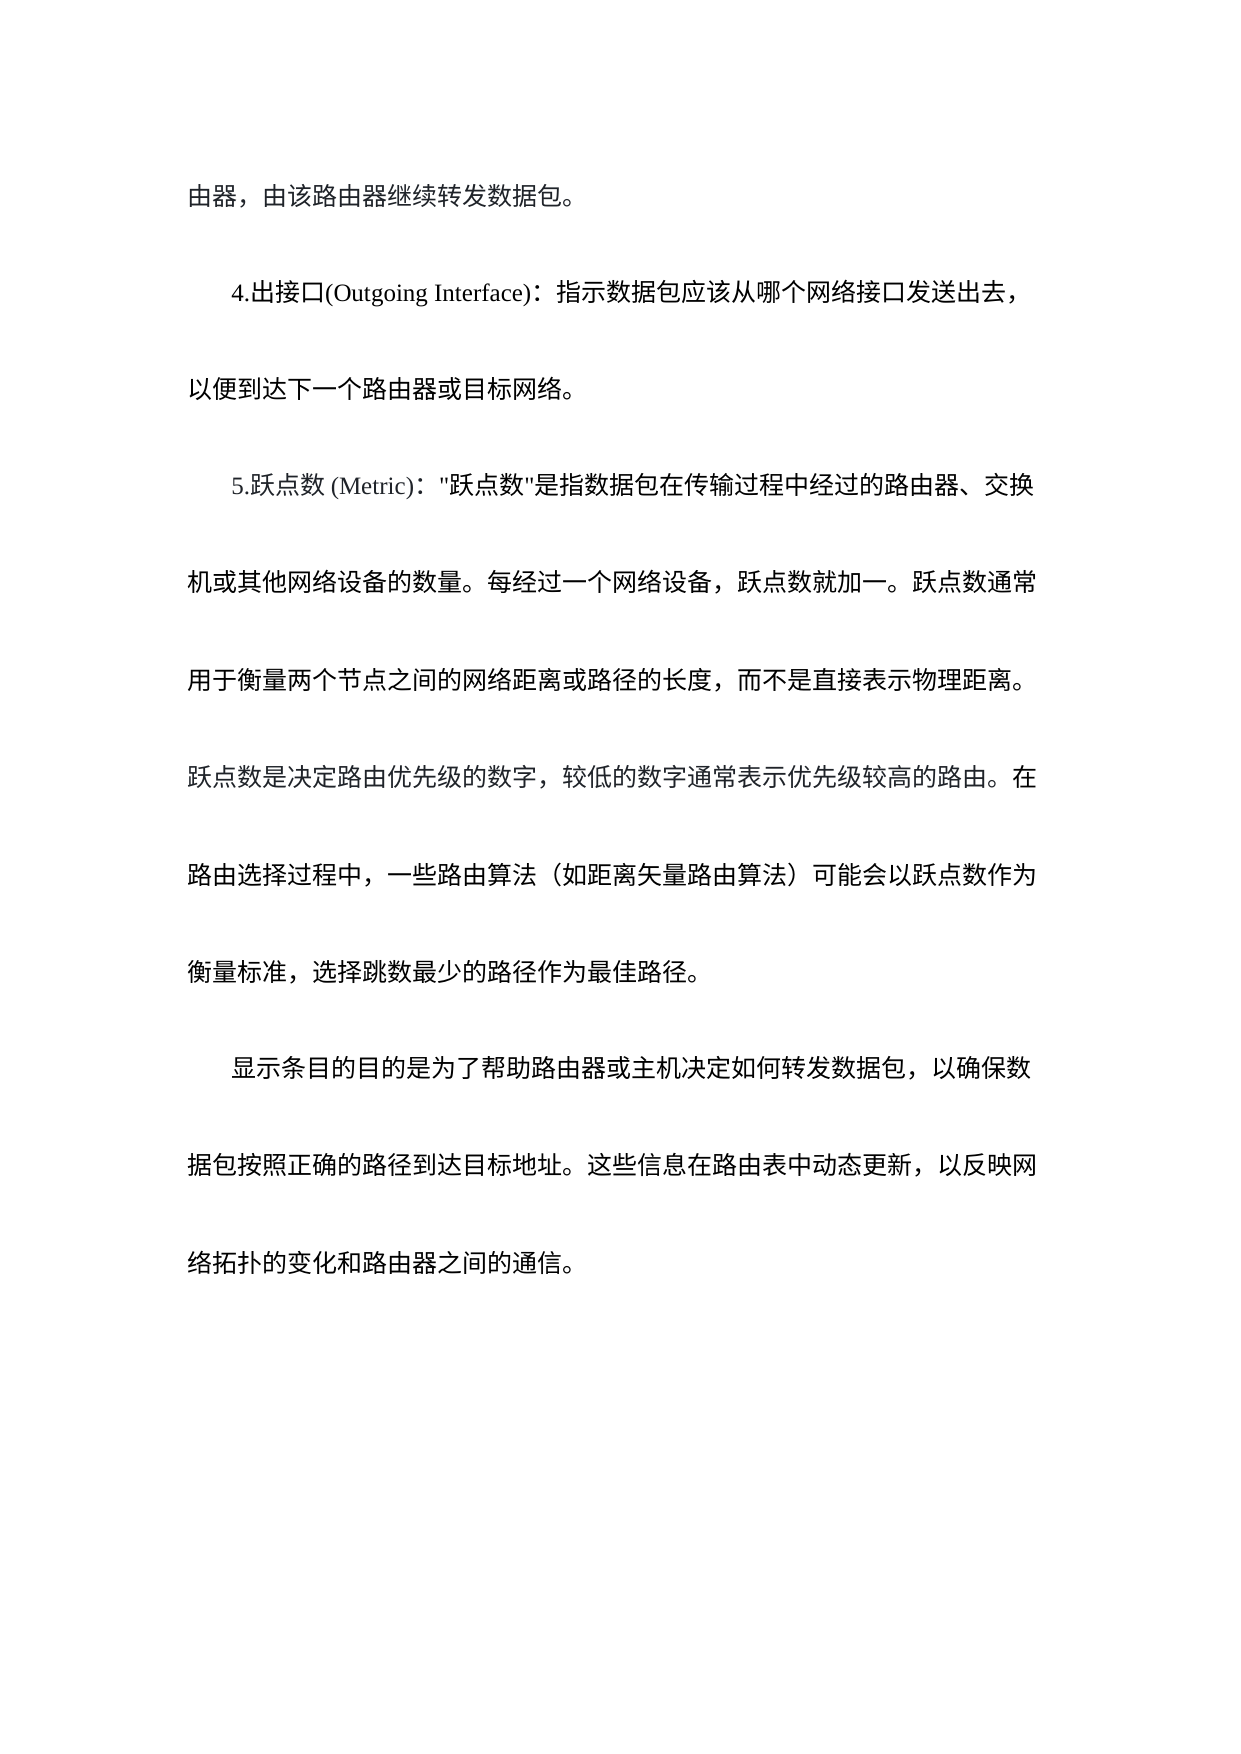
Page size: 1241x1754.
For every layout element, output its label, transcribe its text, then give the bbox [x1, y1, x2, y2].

text 显示条目的目的是为了帮助路由器或主机决定如何转发数据包，以确保数据包按照正确的路径到达目标地址。这些信息在路由表中动态更新，以反映网络拓扑的变化和路由器之间的通信。 [187, 1034, 1053, 1294]
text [187, 162, 1053, 227]
list 5.跃点数 (Metric)："跃点数"是指数据包在传输过程中经过的路由器、交换机或其他网络设备的数量。每经过一个网络设备，跃点数就加一。跃点数通常用于衡量两个节点之间的网络距离或路径的长度，而不是直接表示物理距离。跃点数是决定路由优先级的数字，较低的数字通常表示优先级较高的路由。在路由选择过程中，一些路由算法（如距离矢量路由算法）可能会以跃点数作为衡量标准，选择跳数最少的路径作为最佳路径。 [187, 451, 1053, 1003]
text 4.出接口(Outgoing Interface)：指示数据包应该从哪个网络接口发送出去，以便到达下一个路由器或目标网络。 [187, 258, 1053, 420]
